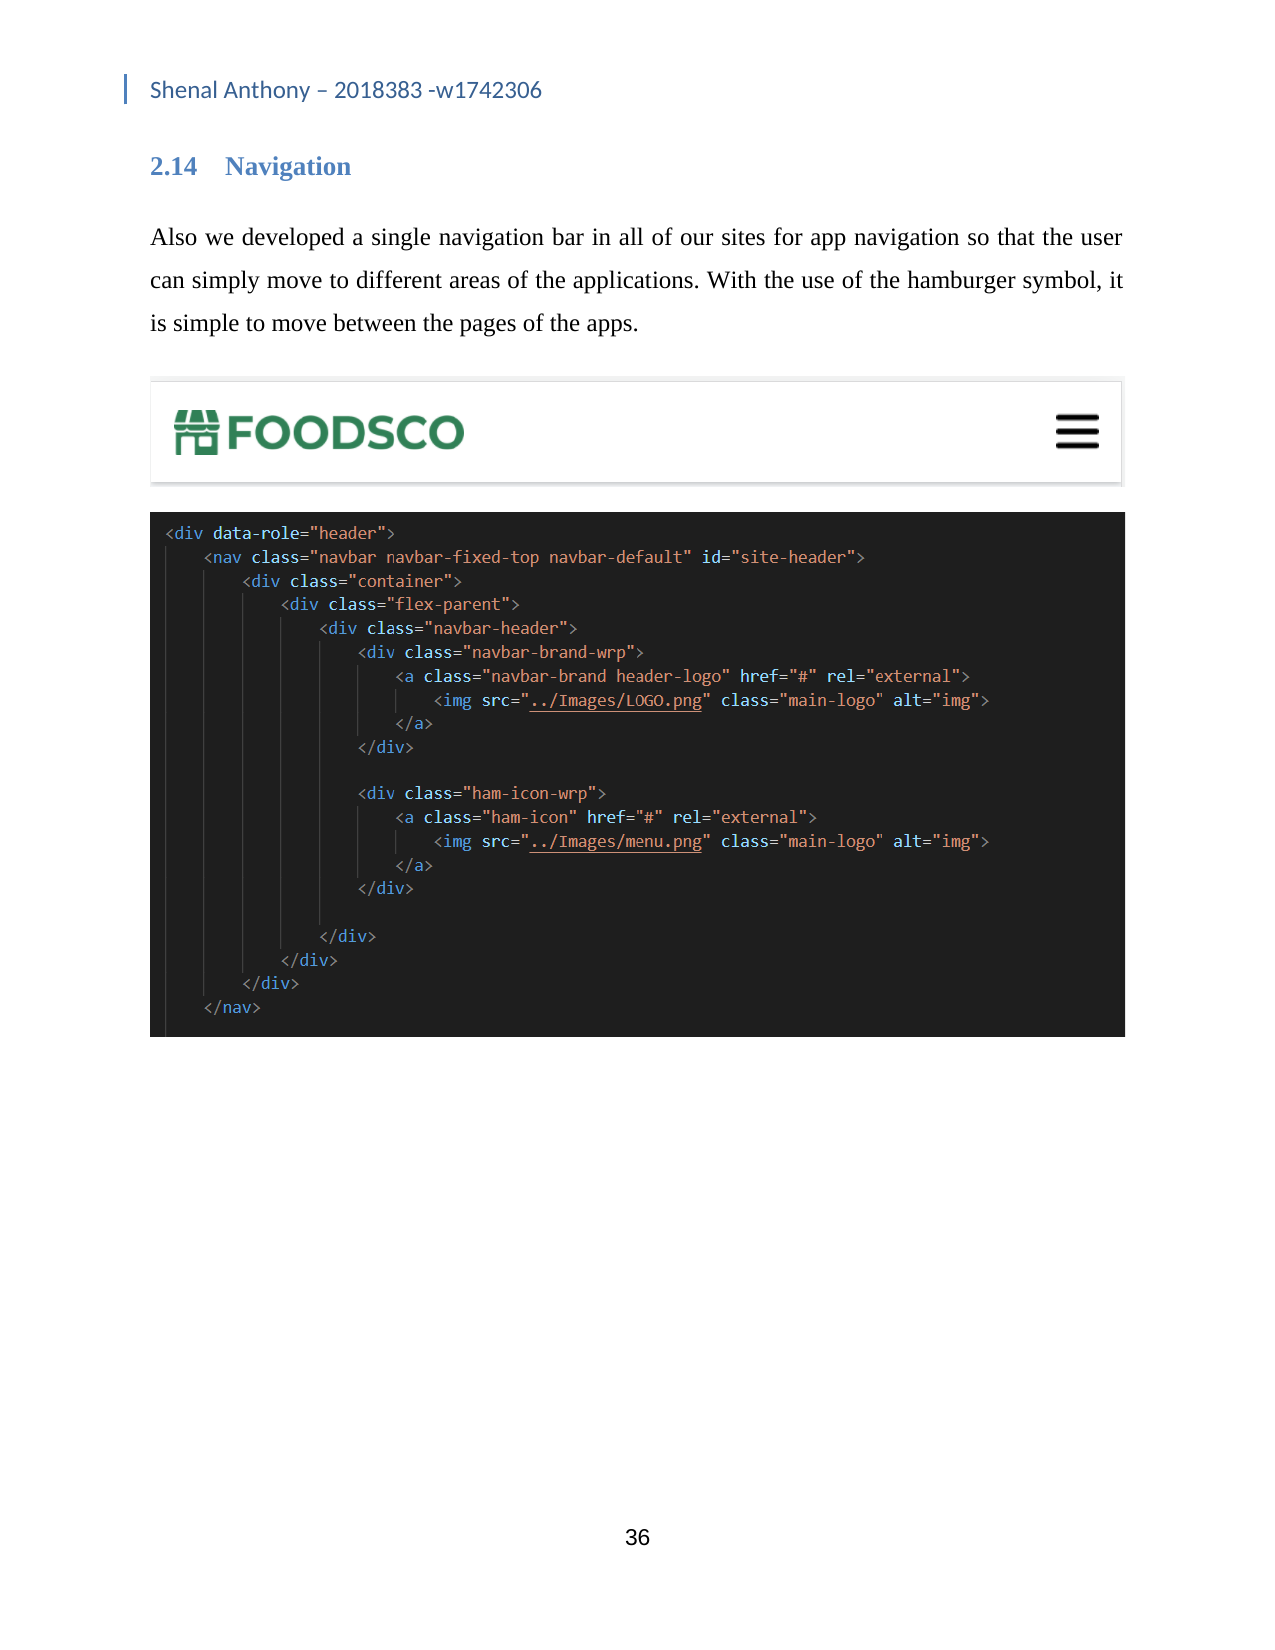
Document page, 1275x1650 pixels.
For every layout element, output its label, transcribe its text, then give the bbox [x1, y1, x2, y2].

picture [150, 376, 1125, 487]
picture [150, 512, 1125, 1037]
subtitle 2.14 Navigation [150, 150, 1125, 181]
text Also we developed a single navigation bar in all of our sites for app navigation so that the user can simply move to different areas of the applications. With the use of the hamburger symbol, it is simple to move between the pages of the apps. [150, 222, 1125, 337]
